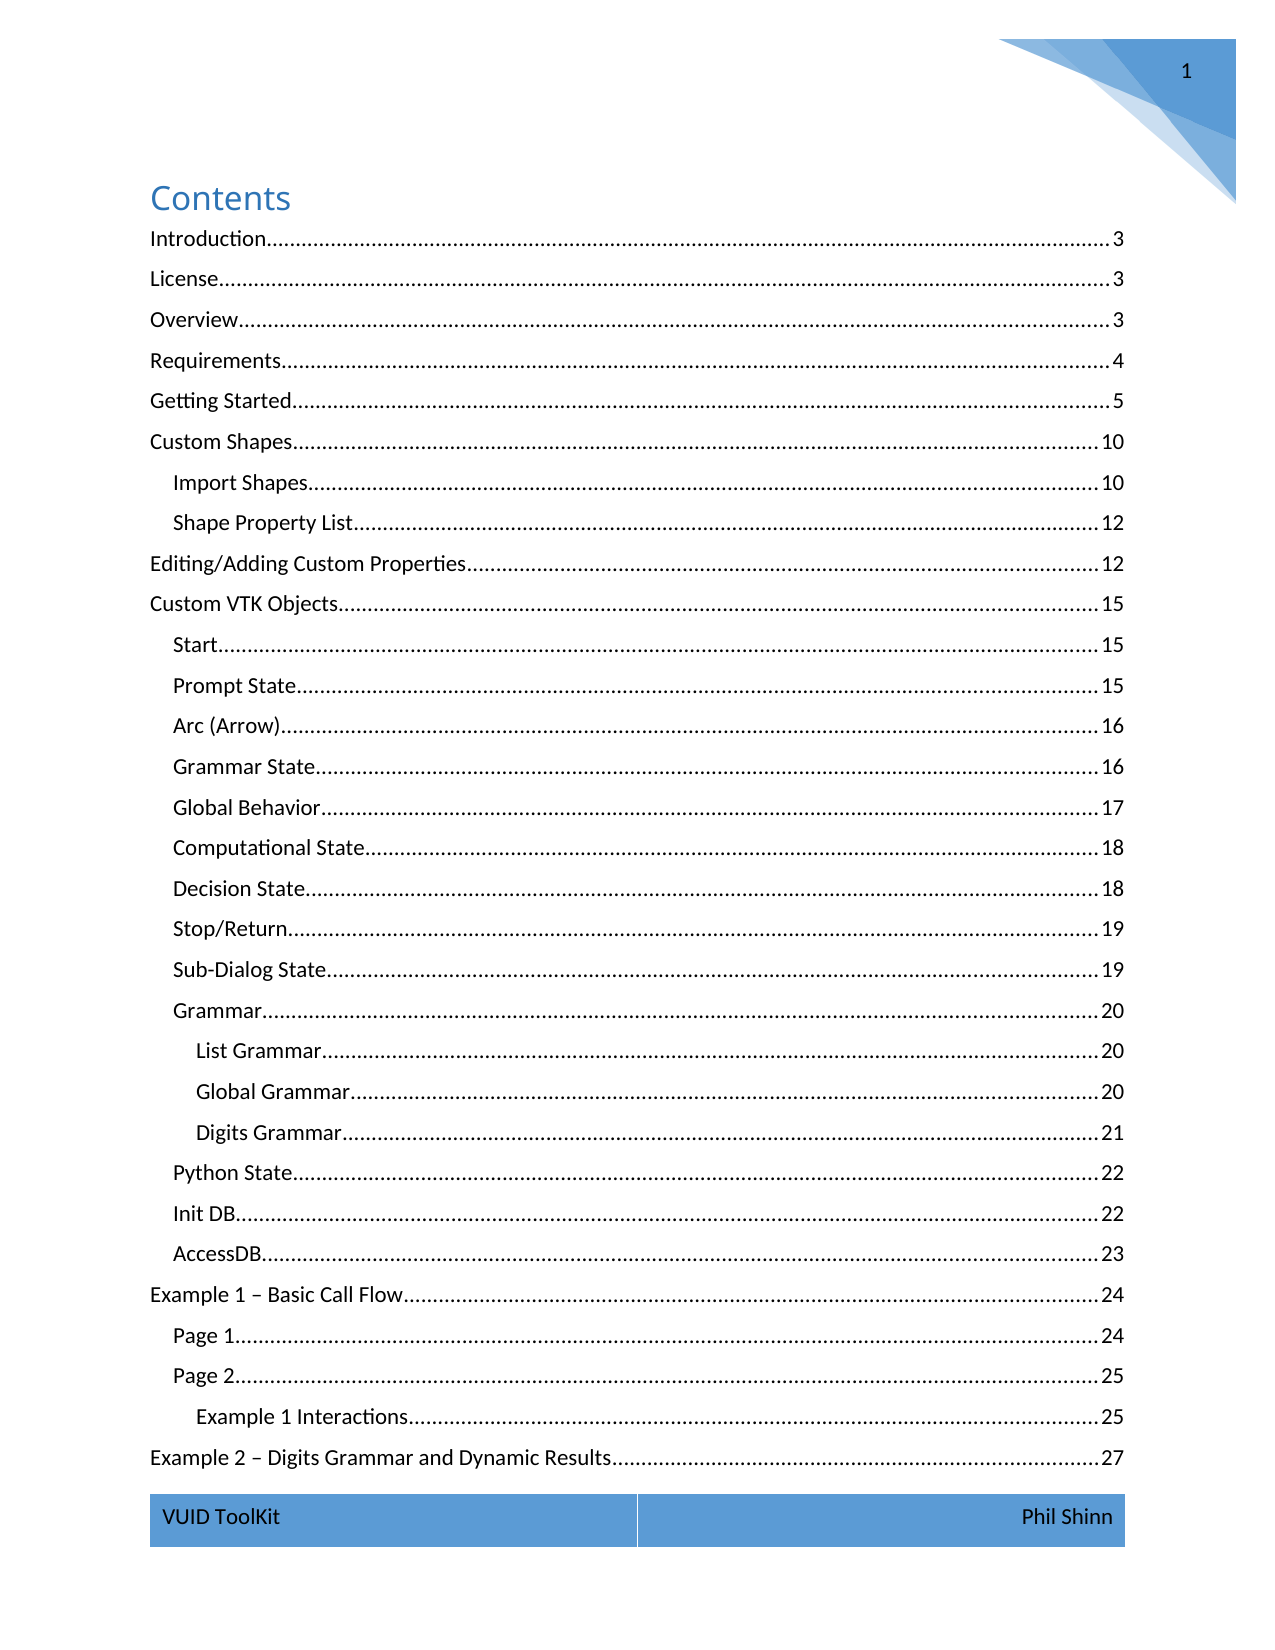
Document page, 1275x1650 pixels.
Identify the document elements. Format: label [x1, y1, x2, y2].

picture [997, 39, 1236, 205]
